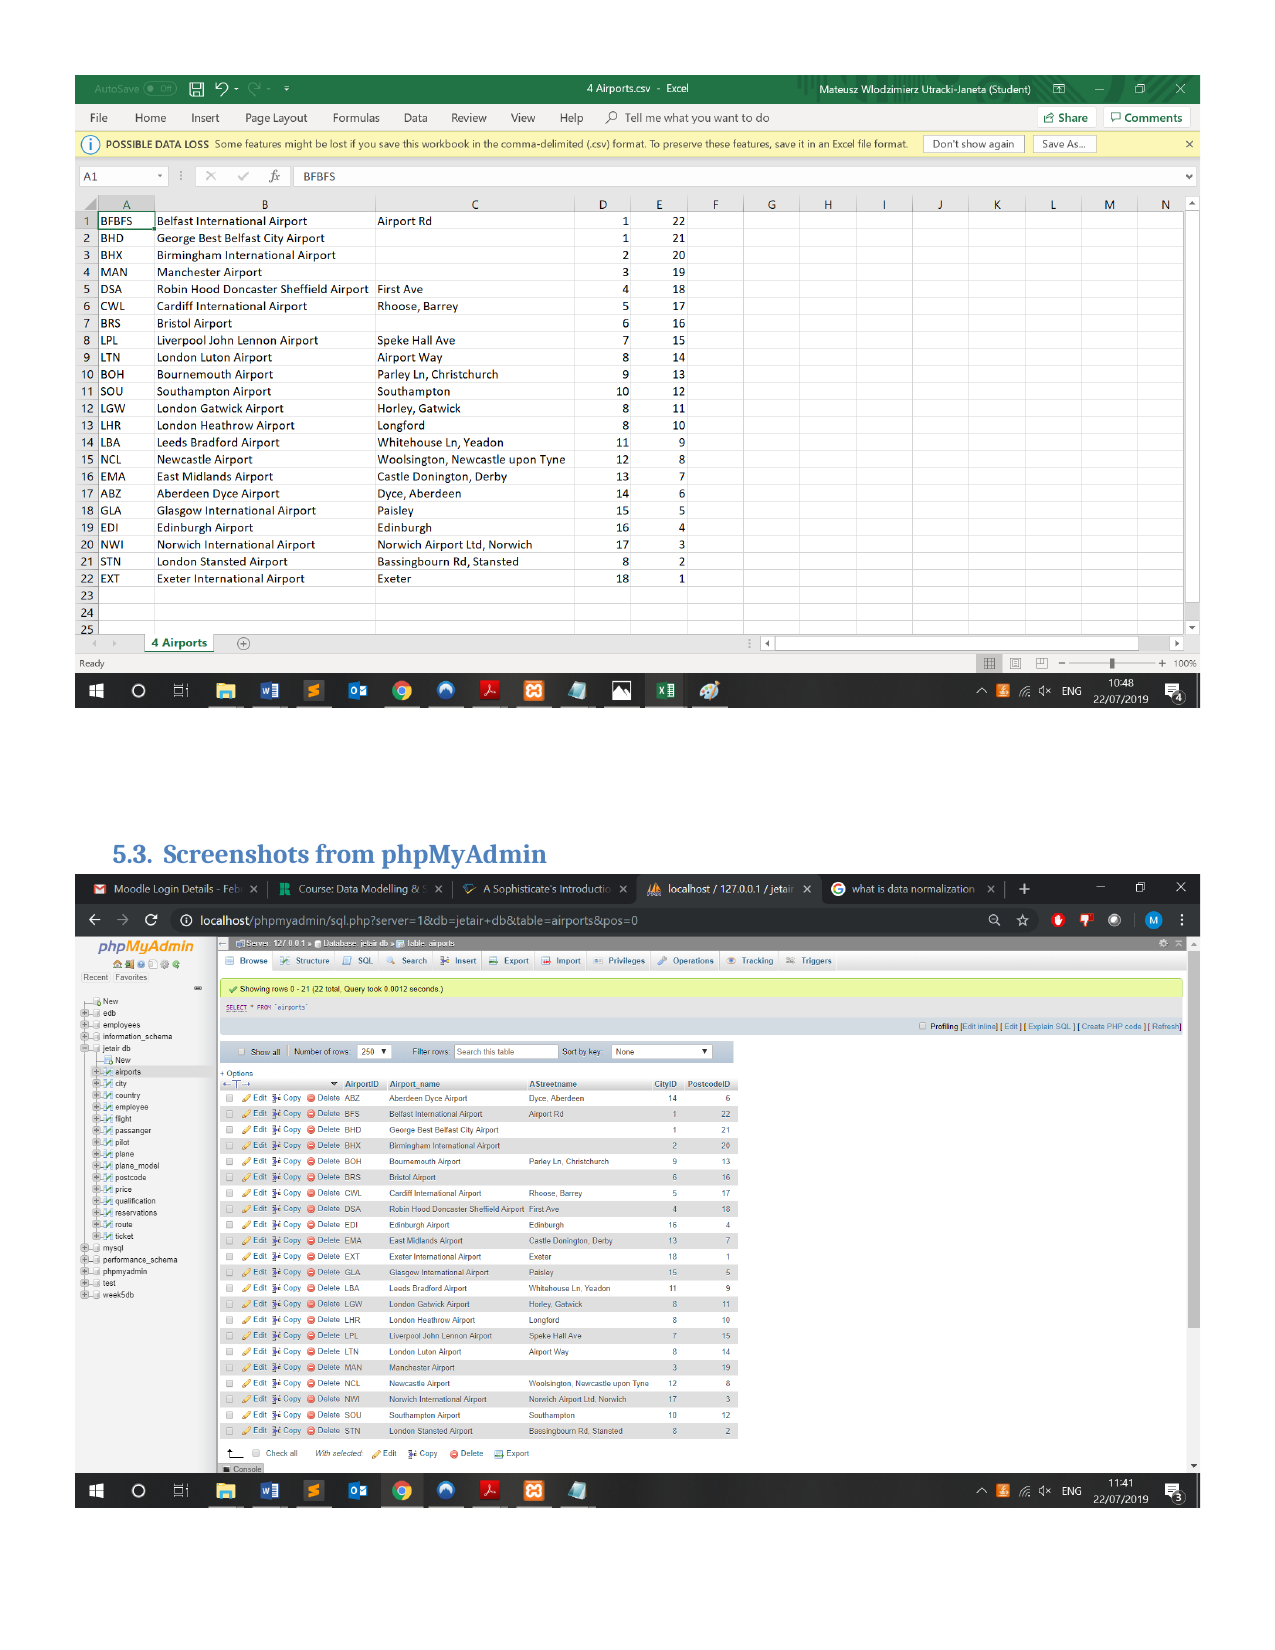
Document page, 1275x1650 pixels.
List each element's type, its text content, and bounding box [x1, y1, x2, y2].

subtitle Screenshots from phpMyAdmin [112, 839, 1200, 870]
picture [75, 874, 1200, 1508]
picture [75, 75, 1200, 708]
